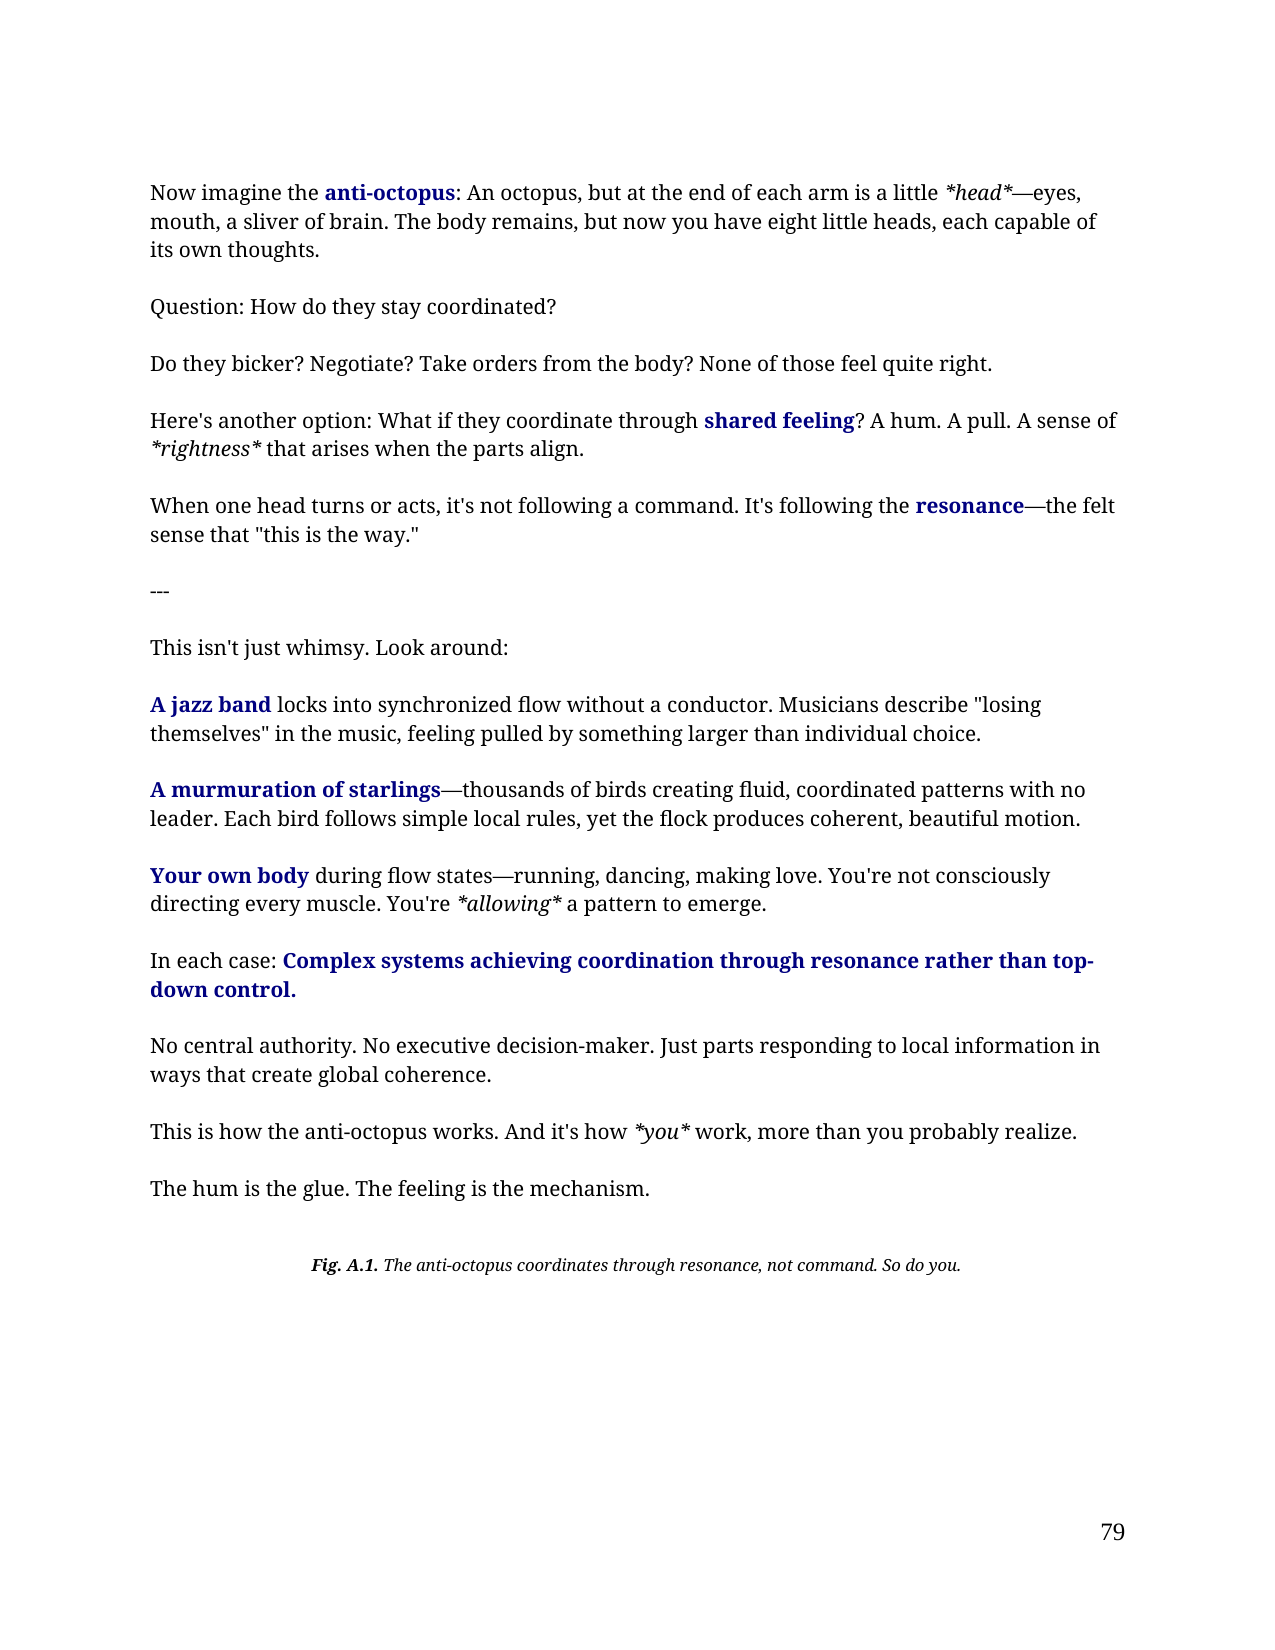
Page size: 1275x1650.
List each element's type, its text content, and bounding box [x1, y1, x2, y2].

text This is how the anti-octopus works. And it's how *you* work, more than you probably realize. [150, 1117, 1125, 1145]
text Now imagine the anti-octopus: An octopus, but at the end of each arm is a little *head*—eyes, mouth, a sliver of brain. The body remains, but now you have eight little heads, each capable of its own thoughts. [150, 178, 1125, 264]
text Question: How do they stay coordinated? [150, 292, 1125, 321]
text Fig. A.1. The anti-octopus coordinates through resonance, not command. So do you. [150, 1253, 1125, 1276]
text Your own body during flow states—running, dancing, making love. You're not consciously directing every muscle. You're *allowing* a pattern to emerge. [150, 861, 1125, 918]
text When one head turns or acts, it's not following a command. It's following the resonance—the felt sense that "this is the way." [150, 491, 1125, 548]
text The hum is the glue. The feeling is the mechanism. [150, 1174, 1125, 1202]
text Here's another option: What if they coordinate through shared feeling? A hum. A pull. A sense of *rightness* that arises when the parts align. [150, 406, 1125, 463]
text This isn't just whimsy. Look around: [150, 633, 1125, 662]
text A murmuration of starlings—thousands of birds creating fluid, coordinated patterns with no leader. Each bird follows simple local rules, yet the flock produces coherent, beautiful motion. [150, 776, 1125, 832]
text No central authority. No executive decision-maker. Just parts responding to local information in ways that create global coherence. [150, 1032, 1125, 1088]
text Do they bicker? Negotiate? Take orders from the body? None of those feel quite right. [150, 349, 1125, 377]
text In each case: Complex systems achieving coordination through resonance rather than top-down control. [150, 946, 1125, 1003]
text --- [150, 577, 1125, 605]
text A jazz band locks into synchronized flow without a conductor. Musicians describe "losing themselves" in the music, feeling pulled by something larger than individual choice. [150, 690, 1125, 747]
